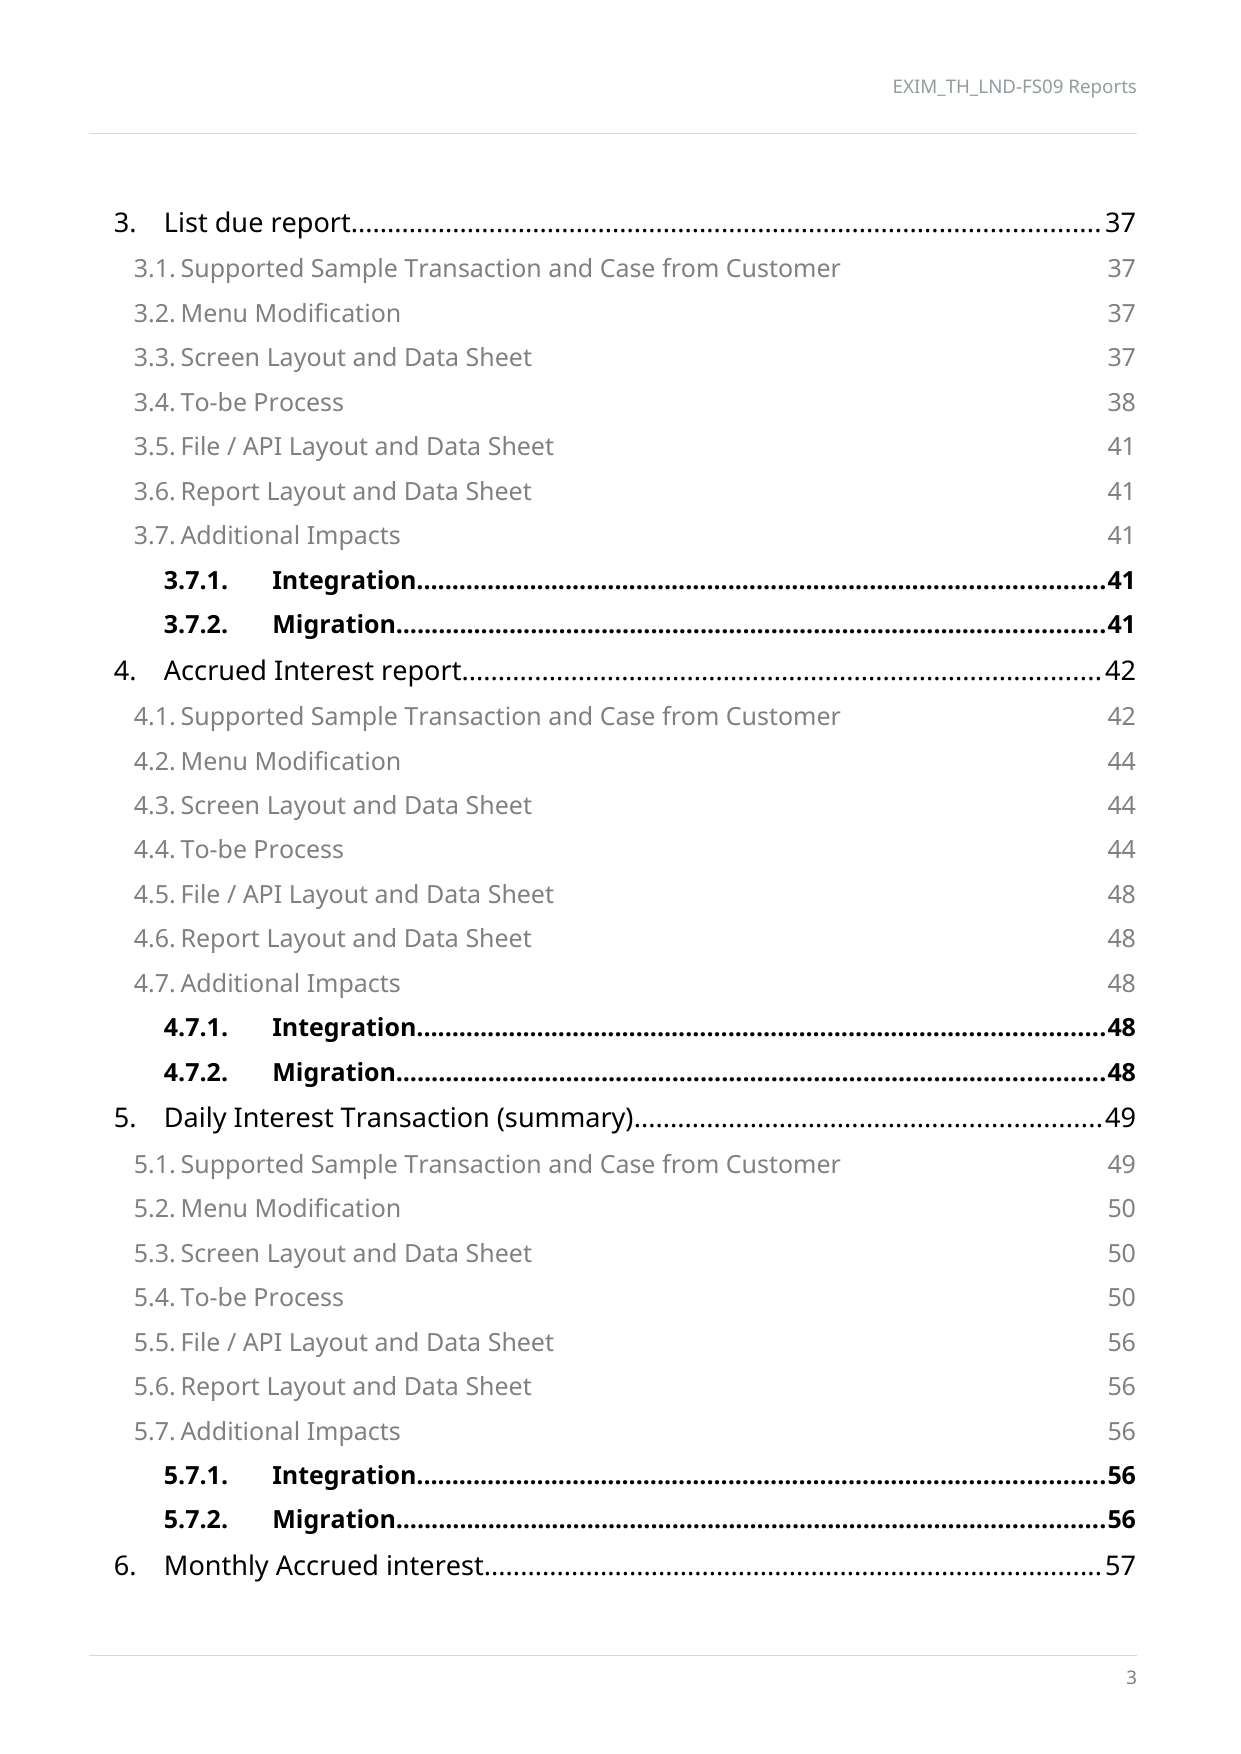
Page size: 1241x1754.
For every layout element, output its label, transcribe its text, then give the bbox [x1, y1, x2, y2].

text 4.6. Report Layout and Data Sheet 48 [134, 921, 1137, 955]
text 4.4. To-be Process 44 [134, 832, 1137, 866]
text 3.7.2. Migration 41 [164, 607, 1137, 641]
text 5.4. To-be Process 50 [134, 1280, 1137, 1314]
text 4. Accrued Interest report 42 [114, 651, 1137, 688]
text 5.1. Supported Sample Transaction and Case from Customer 49 [134, 1146, 1137, 1180]
text 3.2. Menu Modification 37 [134, 296, 1137, 329]
text 6. Monthly Accrued interest 57 [114, 1547, 1137, 1583]
text 3.4. To-be Process 38 [134, 384, 1137, 418]
text 3.3. Screen Layout and Data Sheet 37 [134, 340, 1137, 374]
text 3.5. File / API Layout and Data Sheet 41 [134, 429, 1137, 463]
text 3.6. Report Layout and Data Sheet 41 [134, 473, 1137, 507]
text 3. List due report 37 [114, 204, 1137, 241]
text 5.7.2. Migration 56 [164, 1502, 1137, 1536]
text 5.6. Report Layout and Data Sheet 56 [134, 1369, 1137, 1403]
text 4.2. Menu Modification 44 [134, 743, 1137, 777]
text 4.7. Additional Impacts 48 [134, 966, 1137, 999]
text 4.1. Supported Sample Transaction and Case from Customer 42 [134, 699, 1137, 733]
text 4.5. File / API Layout and Data Sheet 48 [134, 877, 1137, 911]
text 4.7.2. Migration 48 [164, 1054, 1137, 1088]
text 5. Daily Interest Transaction (summary) 49 [114, 1099, 1137, 1136]
text 3.7.1. Integration 41 [164, 562, 1137, 596]
text 4.7.1. Integration 48 [164, 1010, 1137, 1044]
text 5.3. Screen Layout and Data Sheet 50 [134, 1235, 1137, 1269]
text 5.5. File / API Layout and Data Sheet 56 [134, 1324, 1137, 1358]
text 5.7. Additional Impacts 56 [134, 1413, 1137, 1447]
text 3.7. Additional Impacts 41 [134, 518, 1137, 552]
text 5.7.1. Integration 56 [164, 1458, 1137, 1492]
text 3.1. Supported Sample Transaction and Case from Customer 37 [134, 251, 1137, 285]
text 4.3. Screen Layout and Data Sheet 44 [134, 788, 1137, 822]
text 5.2. Menu Modification 50 [134, 1191, 1137, 1225]
